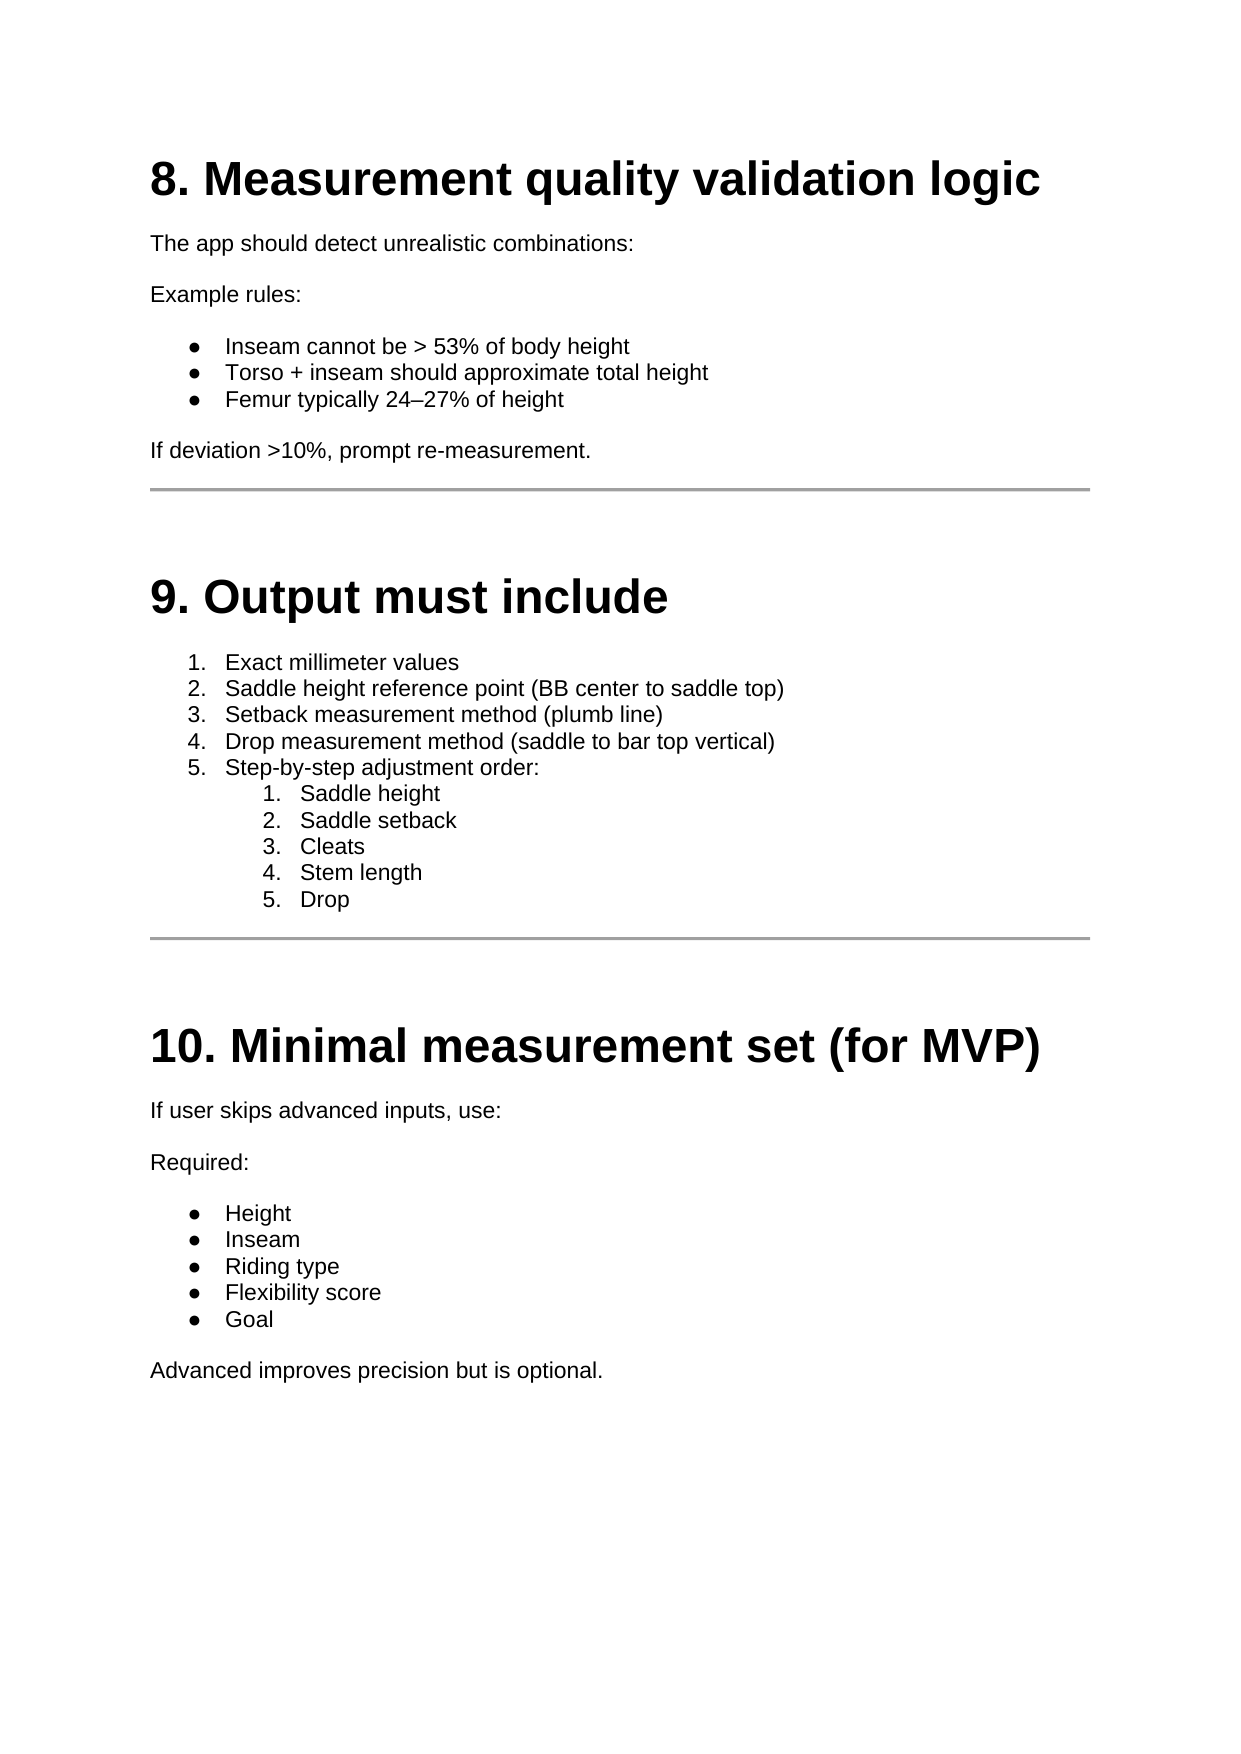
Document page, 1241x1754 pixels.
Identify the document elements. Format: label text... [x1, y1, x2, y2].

list Cleats [262, 833, 1090, 859]
subtitle 9. Output must include [150, 568, 1090, 623]
list Saddle setback [262, 807, 1090, 833]
list Saddle height [262, 780, 1090, 807]
list Stem length [262, 859, 1090, 886]
text The app should detect unrealistic combinations: [150, 230, 1090, 256]
subtitle 10. Minimal measurement set (for MVP) [150, 1017, 1090, 1072]
list Step-by-step adjustment order: [187, 754, 1090, 780]
list Drop measurement method (saddle to bar top vertical) [187, 728, 1090, 754]
text Example rules: [150, 281, 1090, 308]
text Required: [150, 1149, 1090, 1175]
list Riding type [187, 1253, 1090, 1279]
list Flexibility score [187, 1279, 1090, 1306]
list Goal [187, 1306, 1090, 1332]
text If deviation >10%, prompt re-measurement. [150, 437, 1090, 463]
list Inseam cannot be > 53% of body height [187, 333, 1090, 359]
list Saddle height reference point (BB center to saddle top) [187, 675, 1090, 701]
list Height [187, 1200, 1090, 1226]
text If user skips advanced inputs, use: [150, 1097, 1090, 1124]
subtitle 8. Measurement quality validation logic [150, 150, 1090, 205]
list Exact millimeter values [187, 648, 1090, 675]
list Drop [262, 886, 1090, 912]
list Setback measurement method (plumb line) [187, 701, 1090, 728]
text Advanced improves precision but is optional. [150, 1357, 1090, 1383]
list Torso + inseam should approximate total height [187, 359, 1090, 386]
list Inseam [187, 1226, 1090, 1253]
list Femur typically 24–27% of height [187, 386, 1090, 412]
